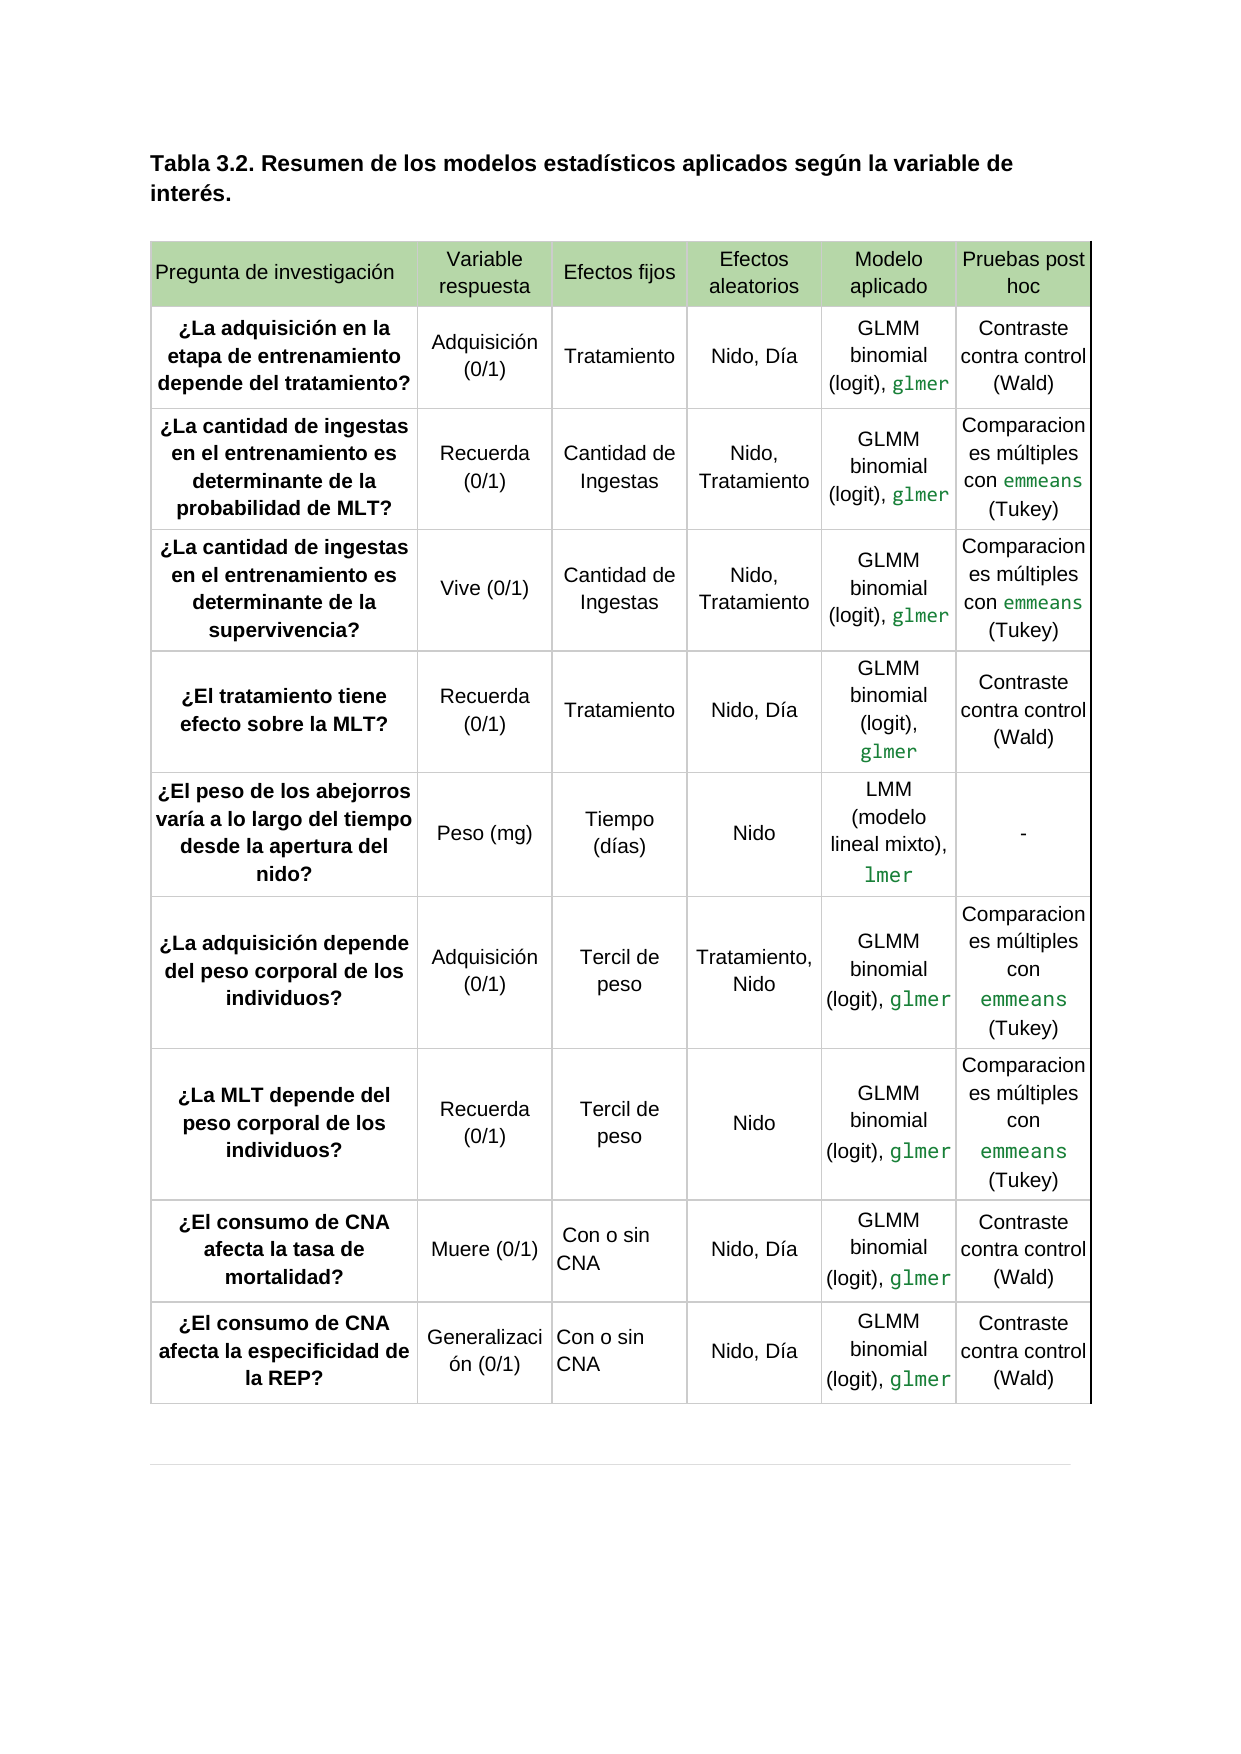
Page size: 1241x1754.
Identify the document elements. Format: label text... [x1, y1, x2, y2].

table_cell Adquisición (0/1) [418, 897, 551, 1048]
table_cell GLMM binomial (logit), glmer [822, 1049, 955, 1199]
table_cell Recuerda (0/1) [418, 652, 551, 772]
table_cell - [957, 773, 1090, 896]
table_cell ¿El peso de los abejorros varía a lo largo del tiempo desde la apertura del nido? [152, 773, 417, 896]
table_cell Comparaciones múltiples con emmeans (Tukey) [957, 530, 1090, 650]
table_cell Nido [688, 1049, 821, 1199]
table_cell GLMM binomial (logit), glmer [822, 307, 955, 407]
table_header Efectos aleatorios [688, 242, 821, 306]
table_cell Comparaciones múltiples con emmeans (Tukey) [957, 1049, 1090, 1199]
table_cell ¿El consumo de CNA afecta la tasa de mortalidad? [152, 1201, 417, 1301]
table_cell Tratamiento, Nido [688, 897, 821, 1048]
table_cell ¿El consumo de CNA afecta la especificidad de la REP? [152, 1303, 417, 1402]
table_cell GLMM binomial (logit), glmer [822, 1201, 955, 1301]
table_cell Recuerda (0/1) [418, 409, 551, 529]
table_header Pruebas post hoc [957, 242, 1090, 306]
table_header Modelo aplicado [822, 242, 955, 306]
table_cell GLMM binomial (logit), glmer [822, 530, 955, 650]
table_cell Contraste contra control (Wald) [957, 652, 1090, 772]
table_cell Comparaciones múltiples con emmeans (Tukey) [957, 409, 1090, 529]
table_cell Peso (mg) [418, 773, 551, 896]
table_cell Nido, Día [688, 652, 821, 772]
table_cell Vive (0/1) [418, 530, 551, 650]
table_cell Contraste contra control (Wald) [957, 1201, 1090, 1301]
table_cell Muere (0/1) [418, 1201, 551, 1301]
table_cell Nido, Día [688, 1201, 821, 1301]
table_cell Cantidad de Ingestas [553, 530, 686, 650]
table_header Variable respuesta [418, 242, 551, 306]
table_header Efectos fijos [553, 242, 686, 306]
table_cell Con o sin CNA [553, 1303, 686, 1402]
table_cell Nido, Tratamiento [688, 530, 821, 650]
table_cell Tiempo (días) [553, 773, 686, 896]
table_cell Tratamiento [553, 652, 686, 772]
table_cell Contraste contra control (Wald) [957, 307, 1090, 407]
table_cell Tratamiento [553, 307, 686, 407]
table_cell Contraste contra control (Wald) [957, 1303, 1090, 1402]
table_cell Nido [688, 773, 821, 896]
table_cell Con o sin CNA [553, 1201, 686, 1301]
table_cell Generalización (0/1) [418, 1303, 551, 1402]
table_cell Tercil de peso [553, 1049, 686, 1199]
table_cell Nido, Día [688, 307, 821, 407]
table_cell Adquisición (0/1) [418, 307, 551, 407]
table_cell Nido, Día [688, 1303, 821, 1402]
table_cell ¿La cantidad de ingestas en el entrenamiento es determinante de la supervivencia? [152, 530, 417, 650]
table_cell ¿El tratamiento tiene efecto sobre la MLT? [152, 652, 417, 772]
table_cell GLMM binomial (logit), glmer [822, 409, 955, 529]
table_cell ¿La cantidad de ingestas en el entrenamiento es determinante de la probabilidad de MLT? [152, 409, 417, 529]
table_cell Comparaciones múltiples con emmeans (Tukey) [957, 897, 1090, 1048]
table_cell Cantidad de Ingestas [553, 409, 686, 529]
table_cell GLMM binomial (logit), glmer [822, 1303, 955, 1402]
table_cell LMM (modelo lineal mixto), lmer [822, 773, 955, 896]
table_cell Tercil de peso [553, 897, 686, 1048]
table_cell GLMM binomial (logit), glmer [822, 897, 955, 1048]
table_cell ¿La MLT depende del peso corporal de los individuos? [152, 1049, 417, 1199]
table_cell Nido, Tratamiento [688, 409, 821, 529]
table_cell Recuerda (0/1) [418, 1049, 551, 1199]
table_cell ¿La adquisición en la etapa de entrenamiento depende del tratamiento? [152, 307, 417, 407]
table_header Pregunta de investigación [152, 242, 417, 306]
text Tabla 3.2. Resumen de los modelos estadísticos aplicados según la variable de interés. [150, 150, 1090, 207]
table_cell ¿La adquisición depende del peso corporal de los individuos? [152, 897, 417, 1048]
table_cell GLMM binomial (logit), glmer [822, 652, 955, 772]
